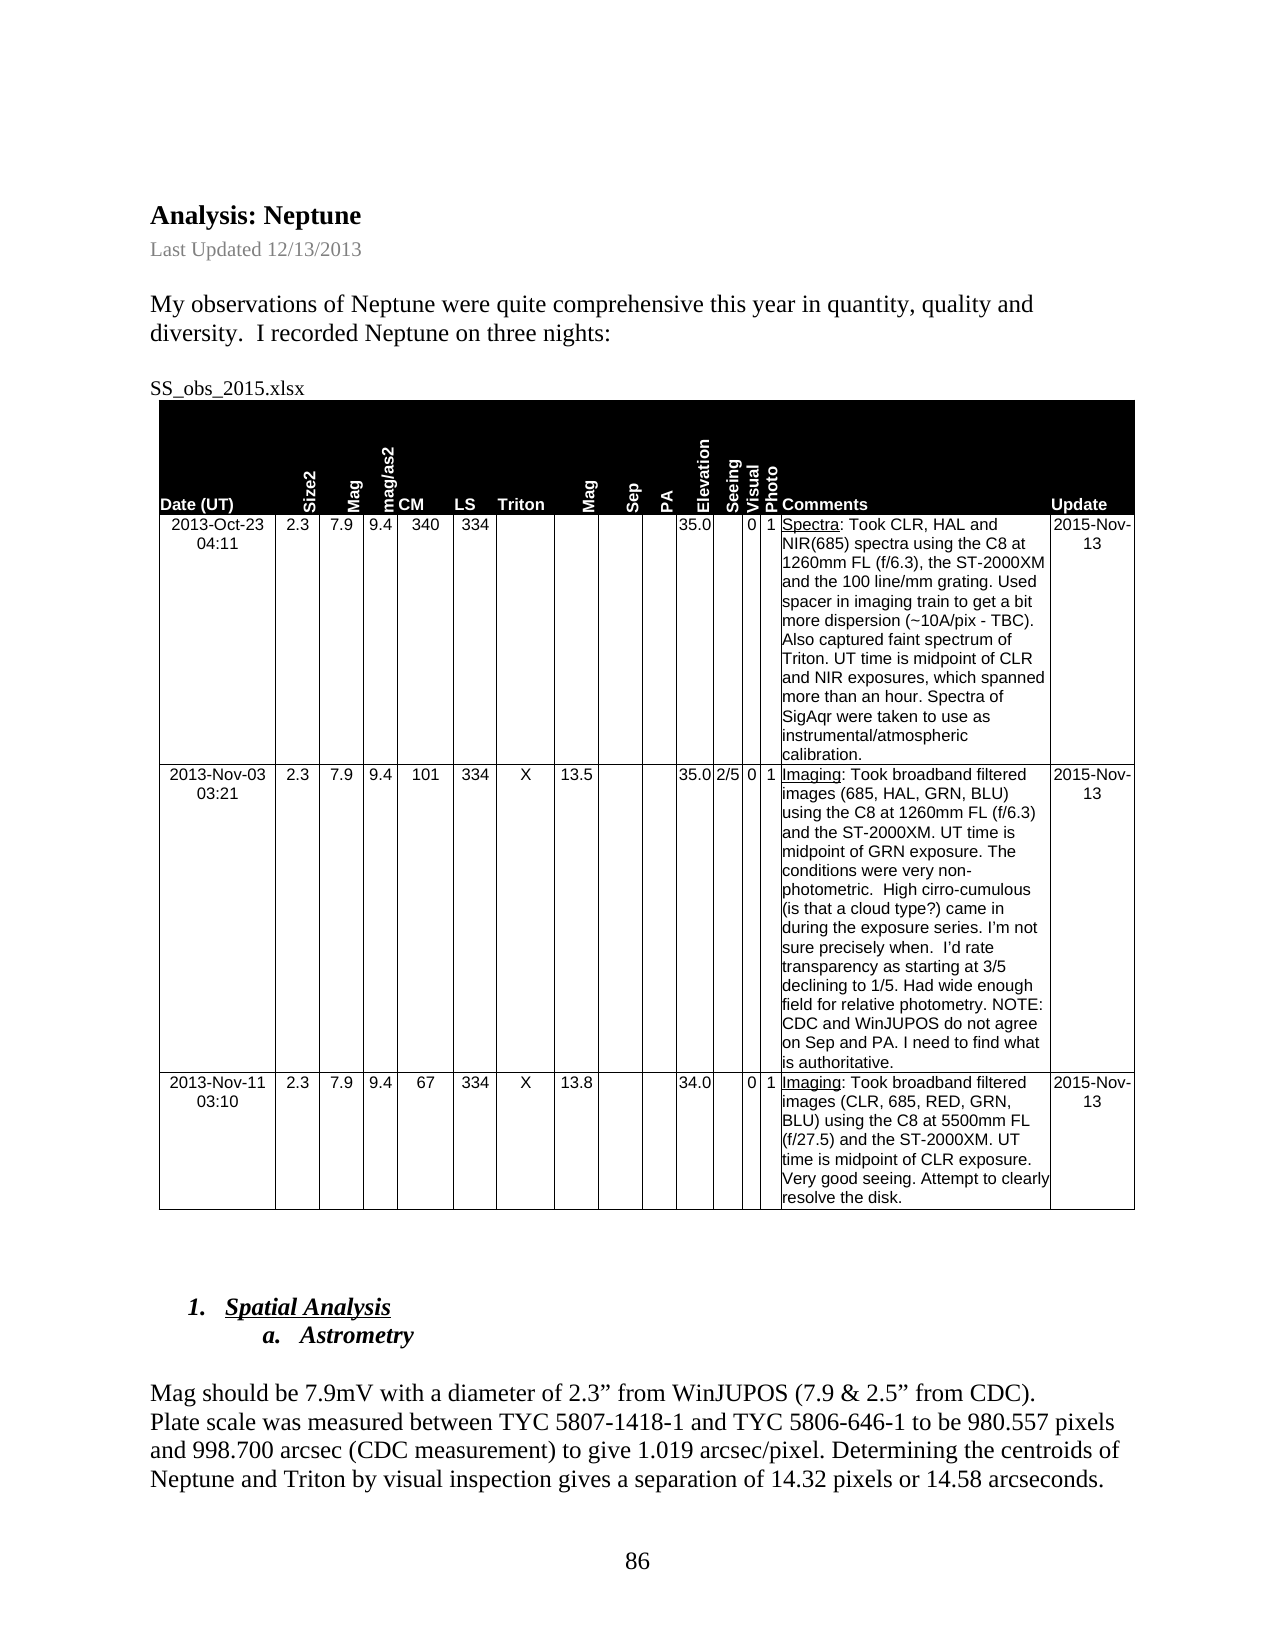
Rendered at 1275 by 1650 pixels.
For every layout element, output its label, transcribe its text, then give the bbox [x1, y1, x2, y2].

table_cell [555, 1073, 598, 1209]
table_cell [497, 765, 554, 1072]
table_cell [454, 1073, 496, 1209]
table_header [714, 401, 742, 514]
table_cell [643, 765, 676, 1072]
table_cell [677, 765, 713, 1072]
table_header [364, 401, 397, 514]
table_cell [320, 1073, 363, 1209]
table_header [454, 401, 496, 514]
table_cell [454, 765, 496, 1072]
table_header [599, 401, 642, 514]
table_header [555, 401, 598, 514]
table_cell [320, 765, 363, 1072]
text Mag should be 7.9mV with a diameter of 2.3” from WinJUPOS (7.9 & 2.5” from CDC). [150, 1378, 1125, 1407]
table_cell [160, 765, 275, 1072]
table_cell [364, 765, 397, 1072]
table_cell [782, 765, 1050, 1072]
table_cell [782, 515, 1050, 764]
list Astrometry [262, 1320, 1125, 1349]
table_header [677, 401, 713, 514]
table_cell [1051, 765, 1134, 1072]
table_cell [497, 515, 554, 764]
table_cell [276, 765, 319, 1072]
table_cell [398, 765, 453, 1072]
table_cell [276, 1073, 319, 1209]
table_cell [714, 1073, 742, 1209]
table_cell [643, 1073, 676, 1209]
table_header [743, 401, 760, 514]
list Spatial Analysis [187, 1292, 1125, 1320]
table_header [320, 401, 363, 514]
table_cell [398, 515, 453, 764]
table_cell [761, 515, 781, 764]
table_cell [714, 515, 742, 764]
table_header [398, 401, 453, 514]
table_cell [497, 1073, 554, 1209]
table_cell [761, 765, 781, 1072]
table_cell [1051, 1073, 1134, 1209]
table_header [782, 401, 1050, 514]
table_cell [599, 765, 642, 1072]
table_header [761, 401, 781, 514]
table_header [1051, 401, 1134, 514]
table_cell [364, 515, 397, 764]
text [150, 1407, 1125, 1493]
table_header Date (UT) [160, 401, 275, 514]
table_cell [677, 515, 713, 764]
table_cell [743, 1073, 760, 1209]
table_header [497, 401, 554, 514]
subtitle Analysis: Neptune [150, 199, 1125, 230]
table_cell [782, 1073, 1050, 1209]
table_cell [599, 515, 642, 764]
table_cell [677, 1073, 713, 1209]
text SS_obs_2015.xlsx [150, 376, 1125, 399]
text Last Updated 12/13/2013 [150, 236, 1125, 261]
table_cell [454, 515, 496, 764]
text My observations of Neptune were quite comprehensive this year in quantity, quality and diversity. I recorded Neptune on three nights: [150, 289, 1125, 347]
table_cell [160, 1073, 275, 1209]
table_header Size2 [276, 401, 319, 514]
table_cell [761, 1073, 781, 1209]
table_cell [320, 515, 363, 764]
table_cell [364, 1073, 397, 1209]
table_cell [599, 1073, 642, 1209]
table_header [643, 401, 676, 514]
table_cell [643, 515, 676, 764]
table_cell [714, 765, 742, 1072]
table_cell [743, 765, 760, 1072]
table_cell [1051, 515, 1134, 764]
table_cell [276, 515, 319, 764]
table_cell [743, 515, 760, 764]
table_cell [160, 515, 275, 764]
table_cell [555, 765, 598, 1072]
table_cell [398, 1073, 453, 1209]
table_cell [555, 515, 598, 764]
